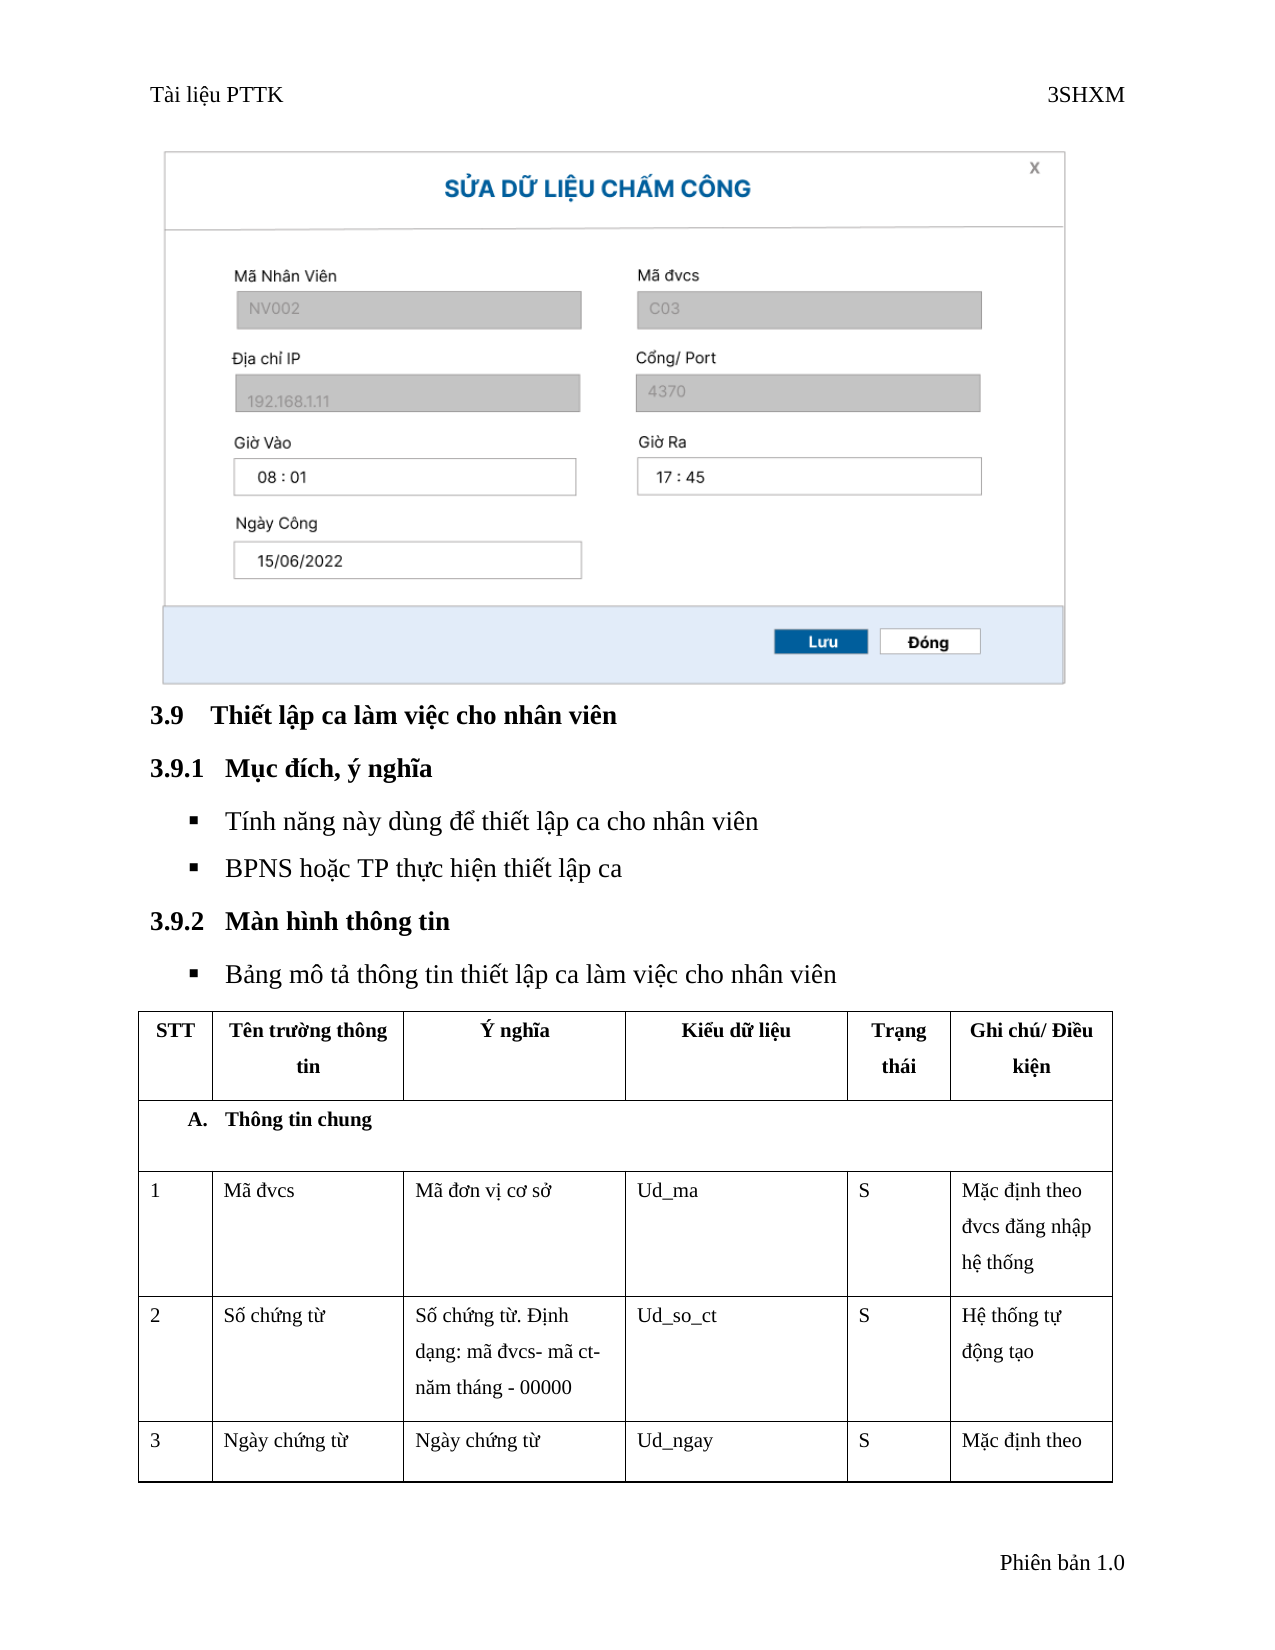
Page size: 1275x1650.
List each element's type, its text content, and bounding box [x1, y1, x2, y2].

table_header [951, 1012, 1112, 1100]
subtitle Mục đích, ý nghĩa [150, 752, 1125, 783]
subtitle Màn hình thông tin [150, 905, 1125, 936]
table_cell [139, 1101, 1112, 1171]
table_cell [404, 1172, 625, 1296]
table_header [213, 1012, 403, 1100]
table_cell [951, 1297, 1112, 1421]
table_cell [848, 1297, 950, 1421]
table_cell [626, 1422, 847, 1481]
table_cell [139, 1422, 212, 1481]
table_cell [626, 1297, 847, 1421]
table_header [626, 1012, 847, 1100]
subtitle Thiết lập ca làm việc cho nhân viên [150, 699, 1125, 730]
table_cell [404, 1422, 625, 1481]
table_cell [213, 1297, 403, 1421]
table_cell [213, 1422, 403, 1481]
list Bảng mô tả thông tin thiết lập ca làm việc cho nhân viên [187, 958, 1125, 989]
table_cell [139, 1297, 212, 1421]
picture [150, 150, 1079, 693]
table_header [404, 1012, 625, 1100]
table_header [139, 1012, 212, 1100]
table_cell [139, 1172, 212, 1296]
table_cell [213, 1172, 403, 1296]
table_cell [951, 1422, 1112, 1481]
list BPNS hoặc TP thực hiện thiết lập ca [187, 852, 1125, 883]
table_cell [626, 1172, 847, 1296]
list Tính năng này dùng để thiết lập ca cho nhân viên [187, 805, 1125, 836]
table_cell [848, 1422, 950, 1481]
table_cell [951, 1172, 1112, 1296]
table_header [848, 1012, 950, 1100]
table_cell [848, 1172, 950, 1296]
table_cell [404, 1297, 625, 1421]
